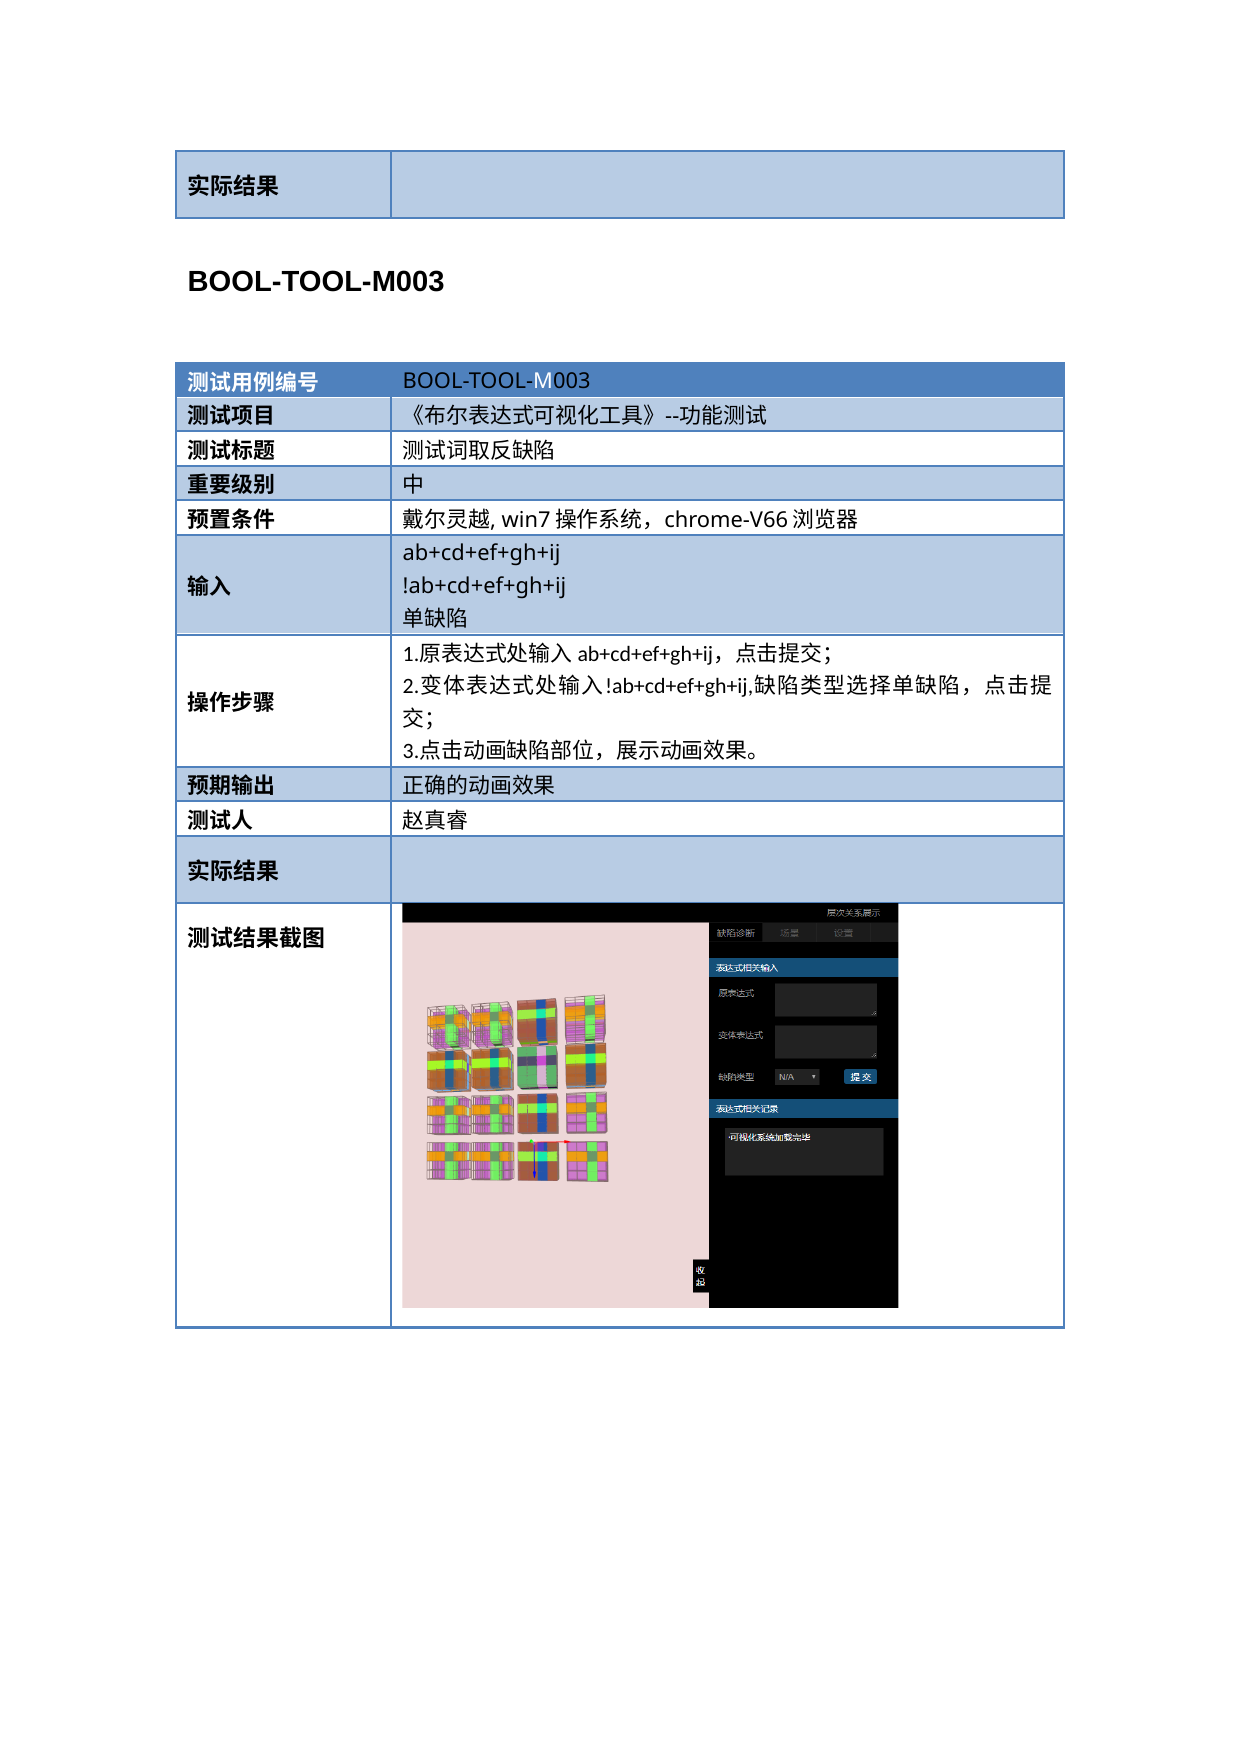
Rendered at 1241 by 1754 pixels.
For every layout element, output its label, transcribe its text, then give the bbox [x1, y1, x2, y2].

table_cell 戴尔灵越, win7操作系统，chrome-V66浏览器 [392, 501, 1063, 534]
table_cell 测试词取反缺陷 [392, 432, 1063, 465]
table_cell 预期输出 [177, 768, 390, 800]
table_header 测试用例编号 [177, 364, 390, 397]
table_header BOOL-TOOL-M003 [392, 364, 1063, 397]
table_cell 测试结果截图 [177, 904, 390, 1326]
table_cell 重要级别 [177, 467, 390, 499]
subtitle BOOL-TOOL-M003 [187, 248, 1053, 313]
table_cell [392, 152, 1063, 217]
table_cell 正确的动画效果 [392, 768, 1063, 800]
table_cell 预置条件 [177, 501, 390, 534]
table_cell 测试项目 [177, 398, 390, 430]
table_cell 1.原表达式处输入 ab+cd+ef+gh+ij，点击提交； 2.变体表达式处输入!ab+cd+ef+gh+ij,缺陷类型选择单缺陷，点击提交； 3.点击动画缺陷部位，展示动画效果。 [392, 636, 1063, 766]
table_cell 操作步骤 [177, 636, 390, 766]
table_cell 测试标题 [177, 432, 390, 465]
table_cell 中 [392, 467, 1063, 499]
table_cell 输入 [177, 536, 390, 633]
picture [402, 903, 899, 1308]
table_cell ab+cd+ef+gh+ij !ab+cd+ef+gh+ij 单缺陷 [392, 536, 1063, 633]
table_cell 测试人 [177, 802, 390, 835]
table_cell [392, 837, 1063, 902]
table_cell 赵真睿 [392, 802, 1063, 835]
table_cell 实际结果 [177, 152, 390, 217]
table_cell 实际结果 [177, 837, 390, 902]
table_cell 《布尔表达式可视化工具》--功能测试 [392, 398, 1063, 430]
table_cell [392, 904, 1063, 1326]
